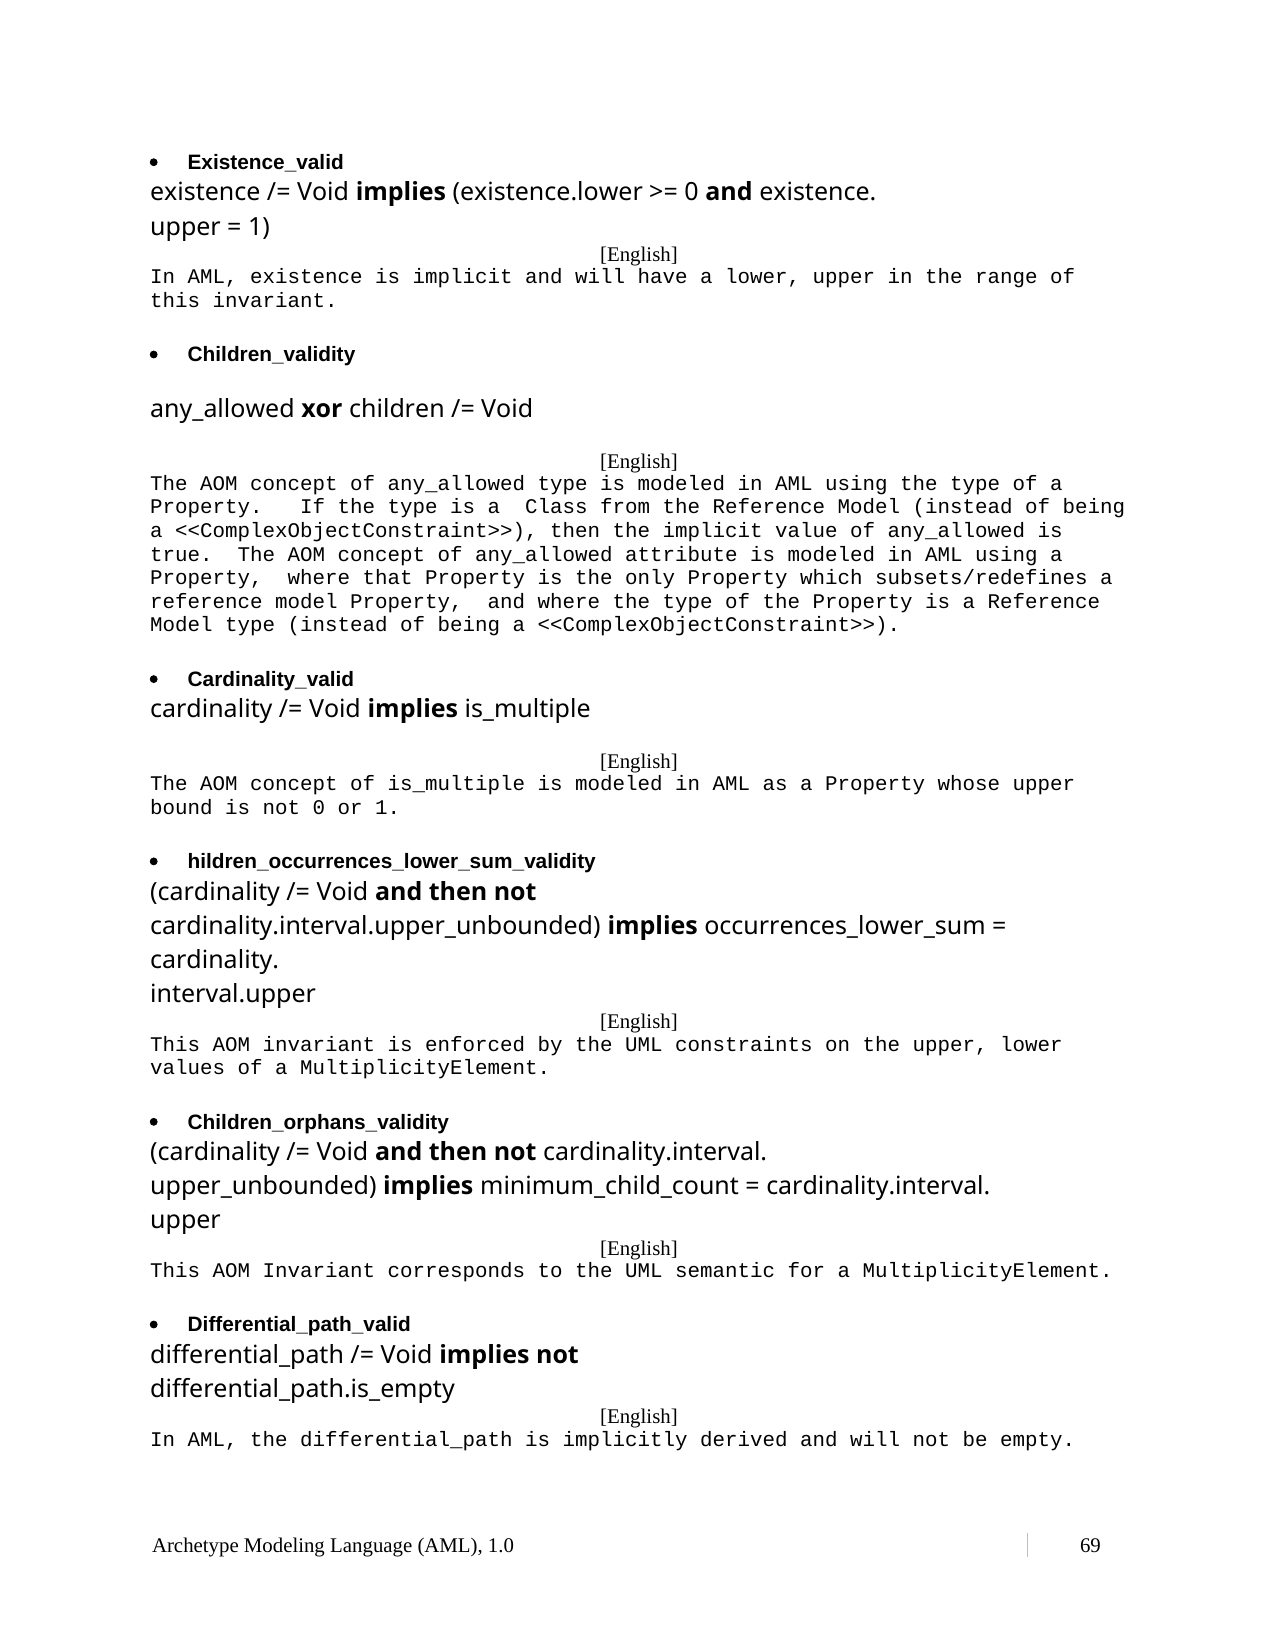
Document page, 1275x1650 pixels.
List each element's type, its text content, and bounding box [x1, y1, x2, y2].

text upper = 1) [150, 208, 1125, 242]
text [English] [525, 1404, 1125, 1428]
text existence /= Void implies (existence.lower >= 0 and existence. [150, 174, 1125, 208]
list Children_validity [150, 342, 1125, 366]
list Cardinality_valid [150, 667, 1125, 691]
text This AOM Invariant corresponds to the UML semantic for a MultiplicityElement. [150, 1260, 1125, 1283]
text In AML, existence is implicit and will have a lower, upper in the range of this invariant. [150, 266, 1125, 313]
text any_allowed xor children /= Void [150, 390, 1125, 424]
text differential_path.is_empty [150, 1370, 1125, 1404]
text differential_path /= Void implies not [150, 1336, 1125, 1370]
list Children_orphans_validity [150, 1109, 1125, 1134]
text The AOM concept of any_allowed type is modeled in AML using the type of a Property. If the type is a Class from the Reference Model (instead of being a <<ComplexObjectConstraint>>), then the implicit value of any_allowed is true. The AOM concept of any_allowed attribute is modeled in AML using a Property, where that Property is the only Property which subsets/redefines a reference model Property, and where the type of the Property is a Reference Model type (instead of being a <<ComplexObjectConstraint>>). [150, 473, 1125, 638]
text cardinality.interval.upper_unbounded) implies occurrences_lower_sum = cardinality. [150, 907, 1125, 975]
text [English] [525, 242, 1125, 266]
list Existence_valid [150, 150, 1125, 174]
text (cardinality /= Void and then not [150, 873, 1125, 907]
text cardinality /= Void implies is_multiple [150, 691, 1125, 725]
text [English] [525, 1236, 1125, 1260]
list Differential_path_valid [150, 1312, 1125, 1336]
text upper_unbounded) implies minimum_child_count = cardinality.interval. [150, 1168, 1125, 1202]
text (cardinality /= Void and then not cardinality.interval. [150, 1134, 1125, 1168]
text upper [150, 1202, 1125, 1236]
text [English] [525, 1009, 1125, 1033]
text [English] [525, 749, 1125, 773]
text [English] [525, 448, 1125, 473]
text The AOM concept of is_multiple is modeled in AML as a Property whose upper bound is not 0 or 1. [150, 773, 1125, 820]
text interval.upper [150, 975, 1125, 1009]
text This AOM invariant is enforced by the UML constraints on the upper, lower values of a MultiplicityElement. [150, 1033, 1125, 1081]
list hildren_occurrences_lower_sum_validity [150, 849, 1125, 873]
text In AML, the differential_path is implicitly derived and will not be empty. [150, 1428, 1125, 1452]
